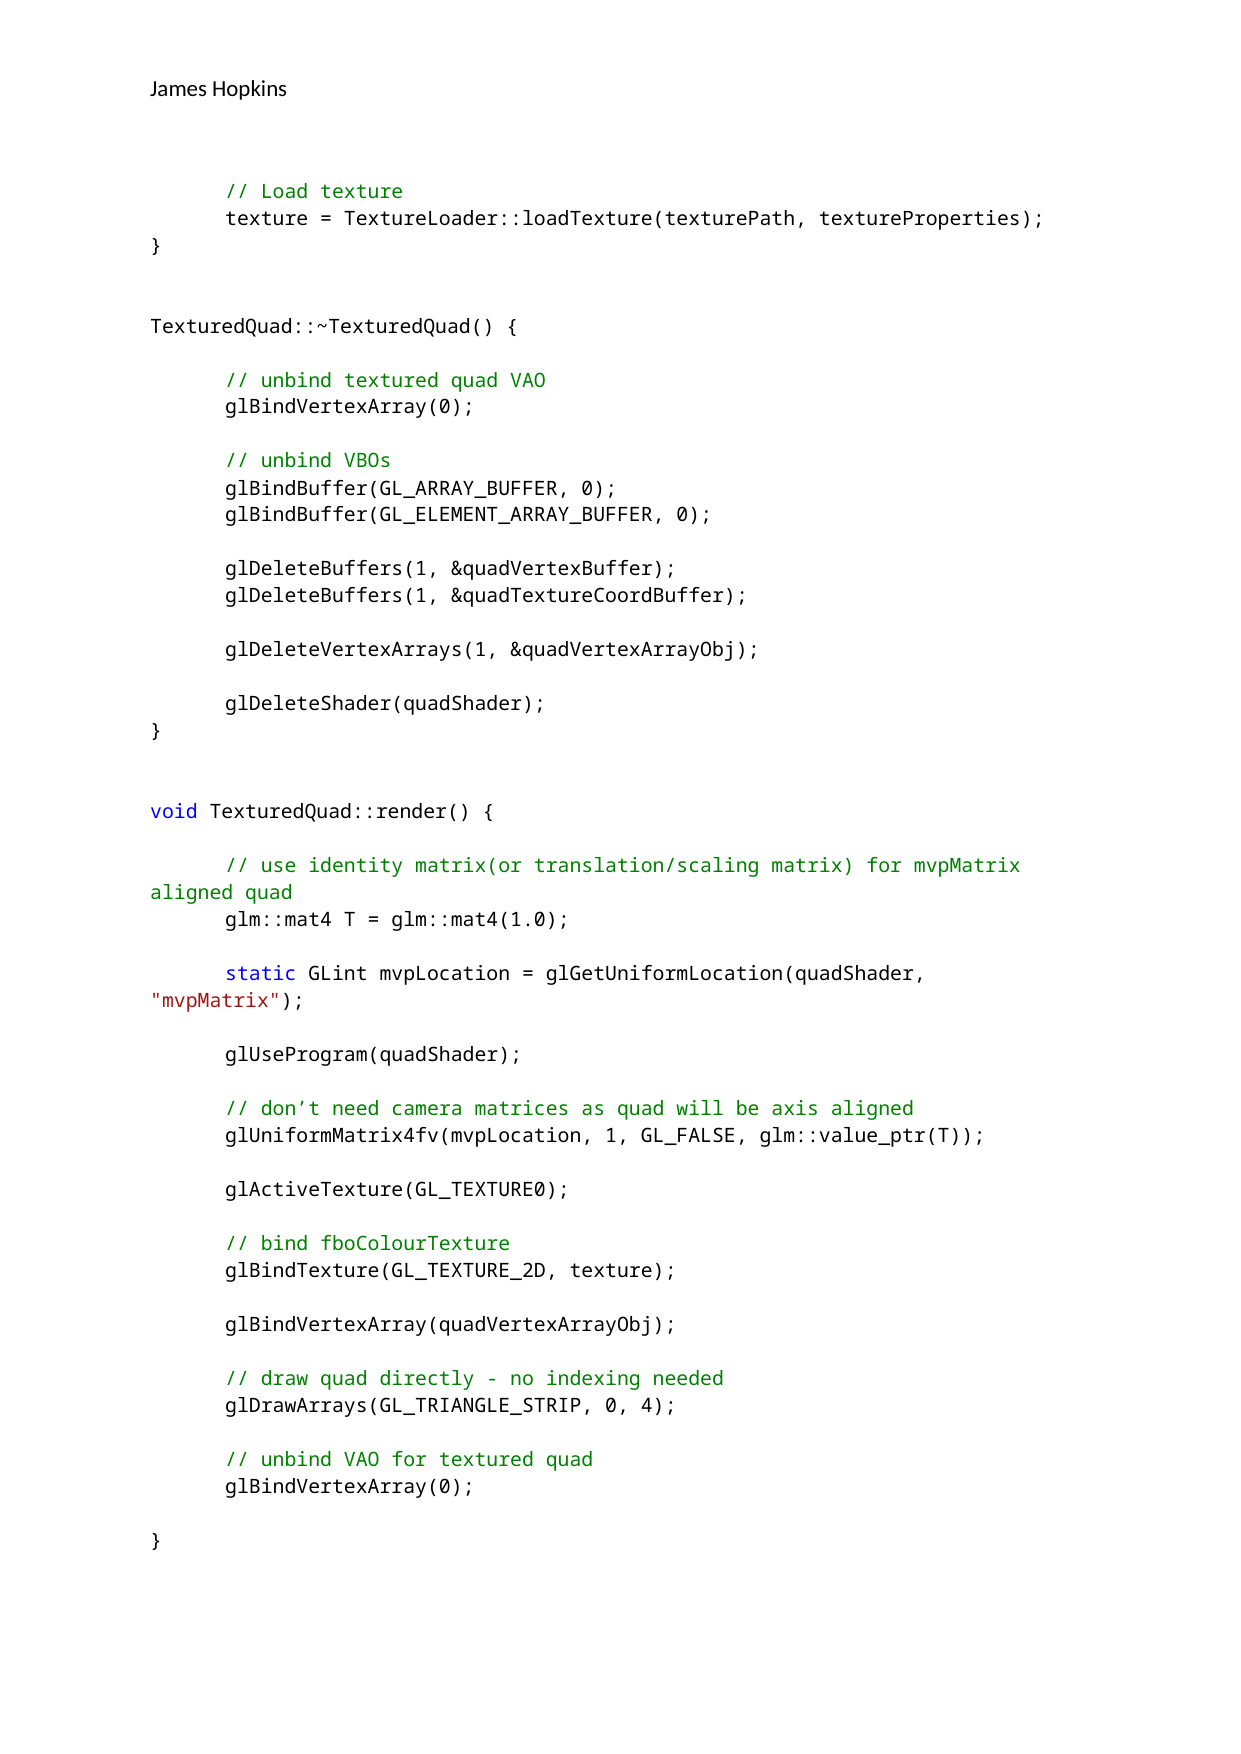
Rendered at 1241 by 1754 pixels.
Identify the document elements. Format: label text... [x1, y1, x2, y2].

text glDeleteBuffers(1, &quadTextureCoordBuffer); [150, 582, 1090, 609]
text // don’t need camera matrices as quad will be axis aligned [150, 1094, 1090, 1121]
text glBindVertexArray(quadVertexArrayObj); [150, 1310, 1090, 1337]
text void TexturedQuad::render() { [150, 797, 1090, 824]
text // draw quad directly - no indexing needed [150, 1364, 1090, 1391]
text } [150, 1526, 1090, 1553]
text } [150, 717, 1090, 743]
text glBindVertexArray(0); [150, 393, 1090, 420]
text } [150, 231, 1090, 258]
text static GLint mvpLocation = glGetUniformLocation(quadShader, "mvpMatrix"); [150, 959, 1090, 1013]
text glUniformMatrix4fv(mvpLocation, 1, GL_FALSE, glm::value_ptr(T)); [150, 1121, 1090, 1148]
text glDeleteVertexArrays(1, &quadVertexArrayObj); [150, 636, 1090, 663]
text glDrawArrays(GL_TRIANGLE_STRIP, 0, 4); [150, 1391, 1090, 1418]
text texture = TextureLoader::loadTexture(texturePath, textureProperties); [150, 204, 1090, 231]
text // unbind VBOs [150, 447, 1090, 474]
text glDeleteBuffers(1, &quadVertexBuffer); [150, 555, 1090, 582]
text // unbind VAO for textured quad [150, 1445, 1090, 1472]
text glBindTexture(GL_TEXTURE_2D, texture); [150, 1256, 1090, 1283]
text // unbind textured quad VAO [150, 366, 1090, 393]
text // use identity matrix(or translation/scaling matrix) for mvpMatrix aligned quad [150, 851, 1090, 905]
text TexturedQuad::~TexturedQuad() { [150, 312, 1090, 339]
text glBindVertexArray(0); [150, 1472, 1090, 1499]
text // bind fboColourTexture [150, 1229, 1090, 1256]
text glUseProgram(quadShader); [150, 1040, 1090, 1067]
text glActiveTexture(GL_TEXTURE0); [150, 1175, 1090, 1202]
text // Load texture [150, 177, 1090, 204]
text glm::mat4 T = glm::mat4(1.0); [150, 905, 1090, 932]
text glDeleteShader(quadShader); [150, 689, 1090, 717]
text glBindBuffer(GL_ELEMENT_ARRAY_BUFFER, 0); [150, 501, 1090, 528]
text glBindBuffer(GL_ARRAY_BUFFER, 0); [150, 474, 1090, 501]
